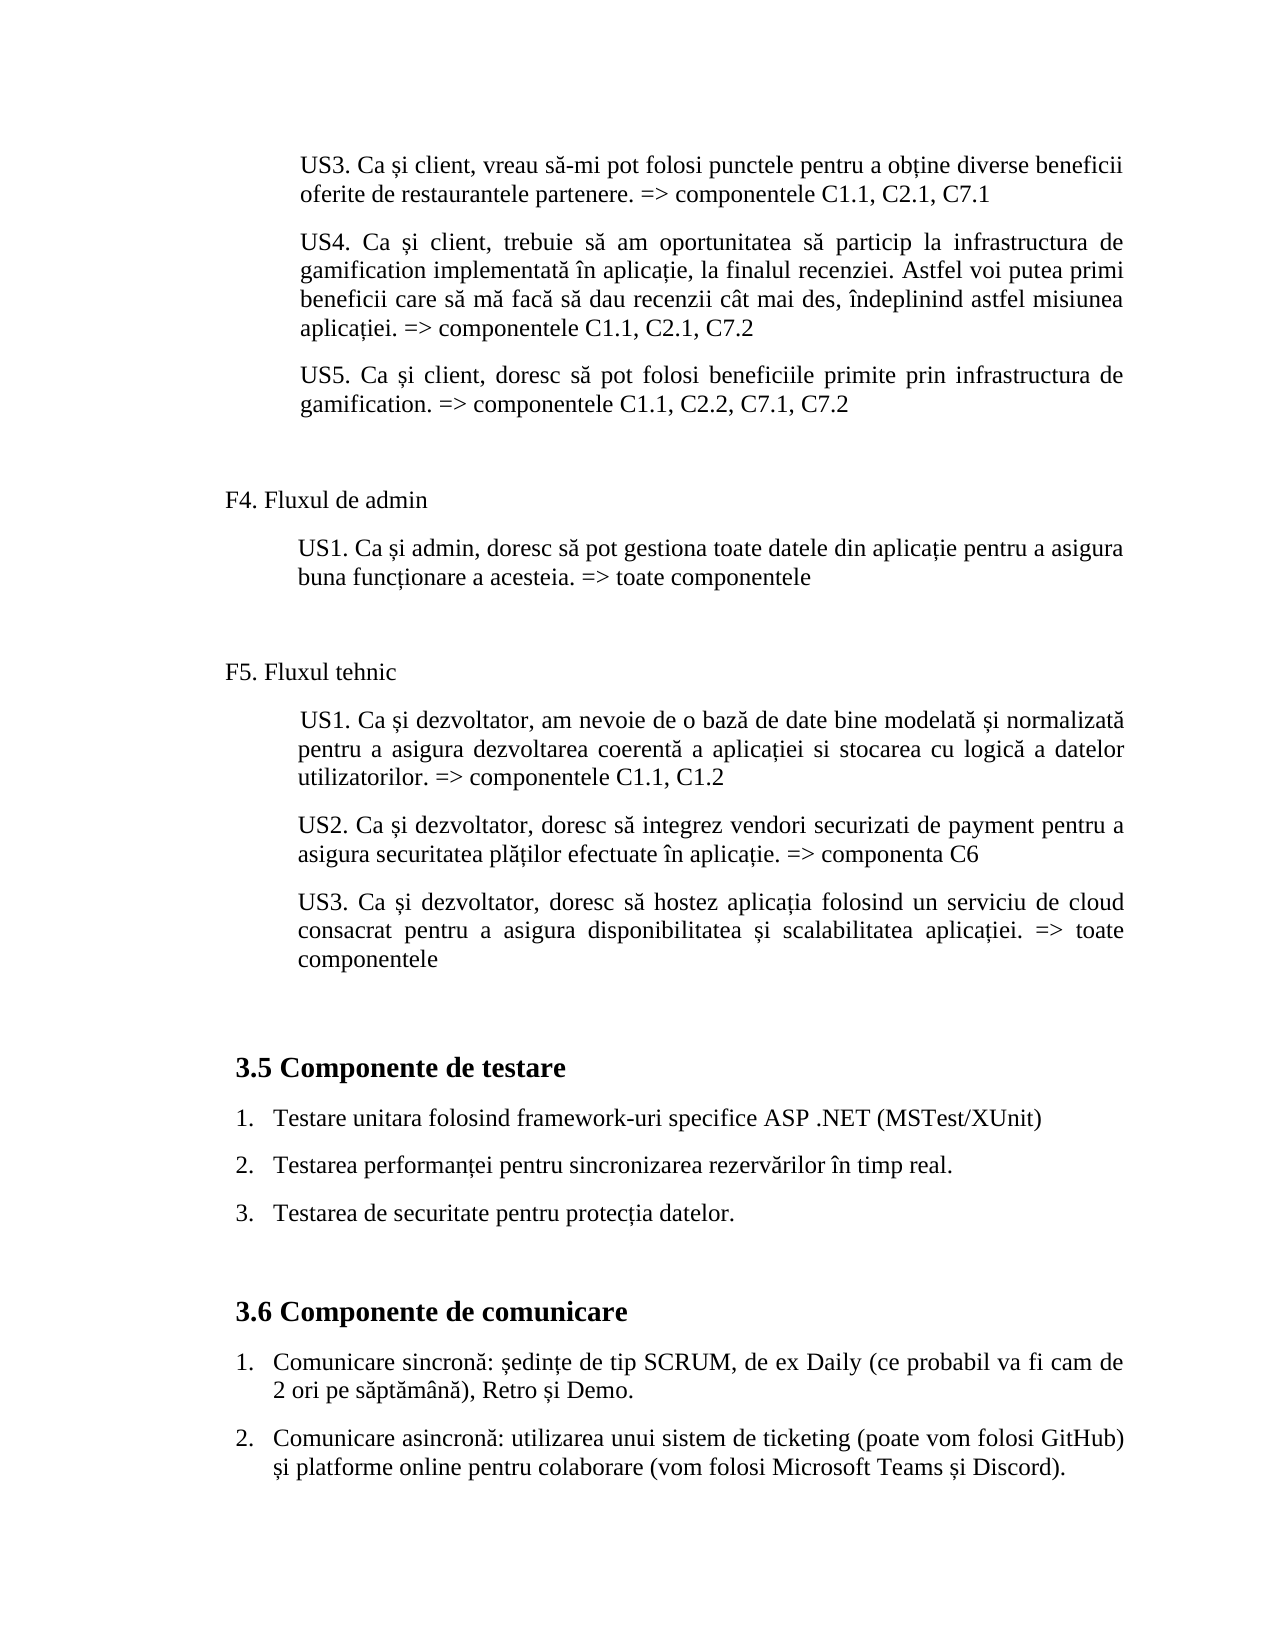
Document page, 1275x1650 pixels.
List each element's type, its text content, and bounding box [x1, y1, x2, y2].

list Testarea de securitate pentru protecția datelor. [235, 1198, 1125, 1227]
list Testarea performanței pentru sincronizarea rezervărilor în timp real. [235, 1150, 1125, 1179]
text US3. Ca și client, vreau să-mi pot folosi punctele pentru a obține diverse beneficii oferite de restaurantele partenere. => componentele C1.1, C2.1, C7.1 [300, 150, 1125, 207]
text US1. Ca și admin, doresc să pot gestiona toate datele din aplicație pentru a asigura buna funcționare a acesteia. => toate componentele [298, 533, 1125, 590]
text F4. Fluxul de admin [150, 485, 1125, 514]
text US5. Ca și client, doresc să pot folosi beneficiile primite prin infrastructura de gamification. => componentele C1.1, C2.2, C7.1, C7.2 [300, 361, 1125, 418]
text US3. Ca și dezvoltator, doresc să hostez aplicația folosind un serviciu de cloud consacrat pentru a asigura disponibilitatea și scalabilitatea aplicației. => toate componentele [298, 887, 1125, 973]
text US2. Ca și dezvoltator, doresc să integrez vendori securizati de payment pentru a asigura securitatea plăților efectuate în aplicație. => componenta C6 [298, 810, 1125, 868]
list Comunicare sincronă: ședințe de tip SCRUM, de ex Daily (ce probabil va fi cam de 2 ori pe săptămână), Retro și Demo. [235, 1347, 1125, 1404]
list Comunicare asincronă: utilizarea unui sistem de ticketing (poate vom folosi GitHub) și platforme online pentru colaborare (vom folosi Microsoft Teams și Discord). [235, 1423, 1125, 1481]
subtitle Componente de comunicare [235, 1294, 1125, 1328]
subtitle Componente de testare [235, 1050, 1125, 1083]
text F5. Fluxul tehnic [150, 657, 1125, 686]
text US1. Ca și dezvoltator, am nevoie de o bază de date bine modelată și normalizată pentru a asigura dezvoltarea coerentă a aplicației si stocarea cu logică a datelor utilizatorilor. => componentele C1.1, C1.2 [298, 705, 1125, 791]
list Testare unitara folosind framework-uri specifice ASP .NET (MSTest/XUnit) [235, 1103, 1125, 1131]
text US4. Ca și client, trebuie să am oportunitatea să particip la infrastructura de gamification implementată în aplicație, la finalul recenziei. Astfel voi putea primi beneficii care să mă facă să dau recenzii cât mai des, îndeplinind astfel misiunea aplicației. => componentele C1.1, C2.1, C7.2 [300, 227, 1125, 342]
